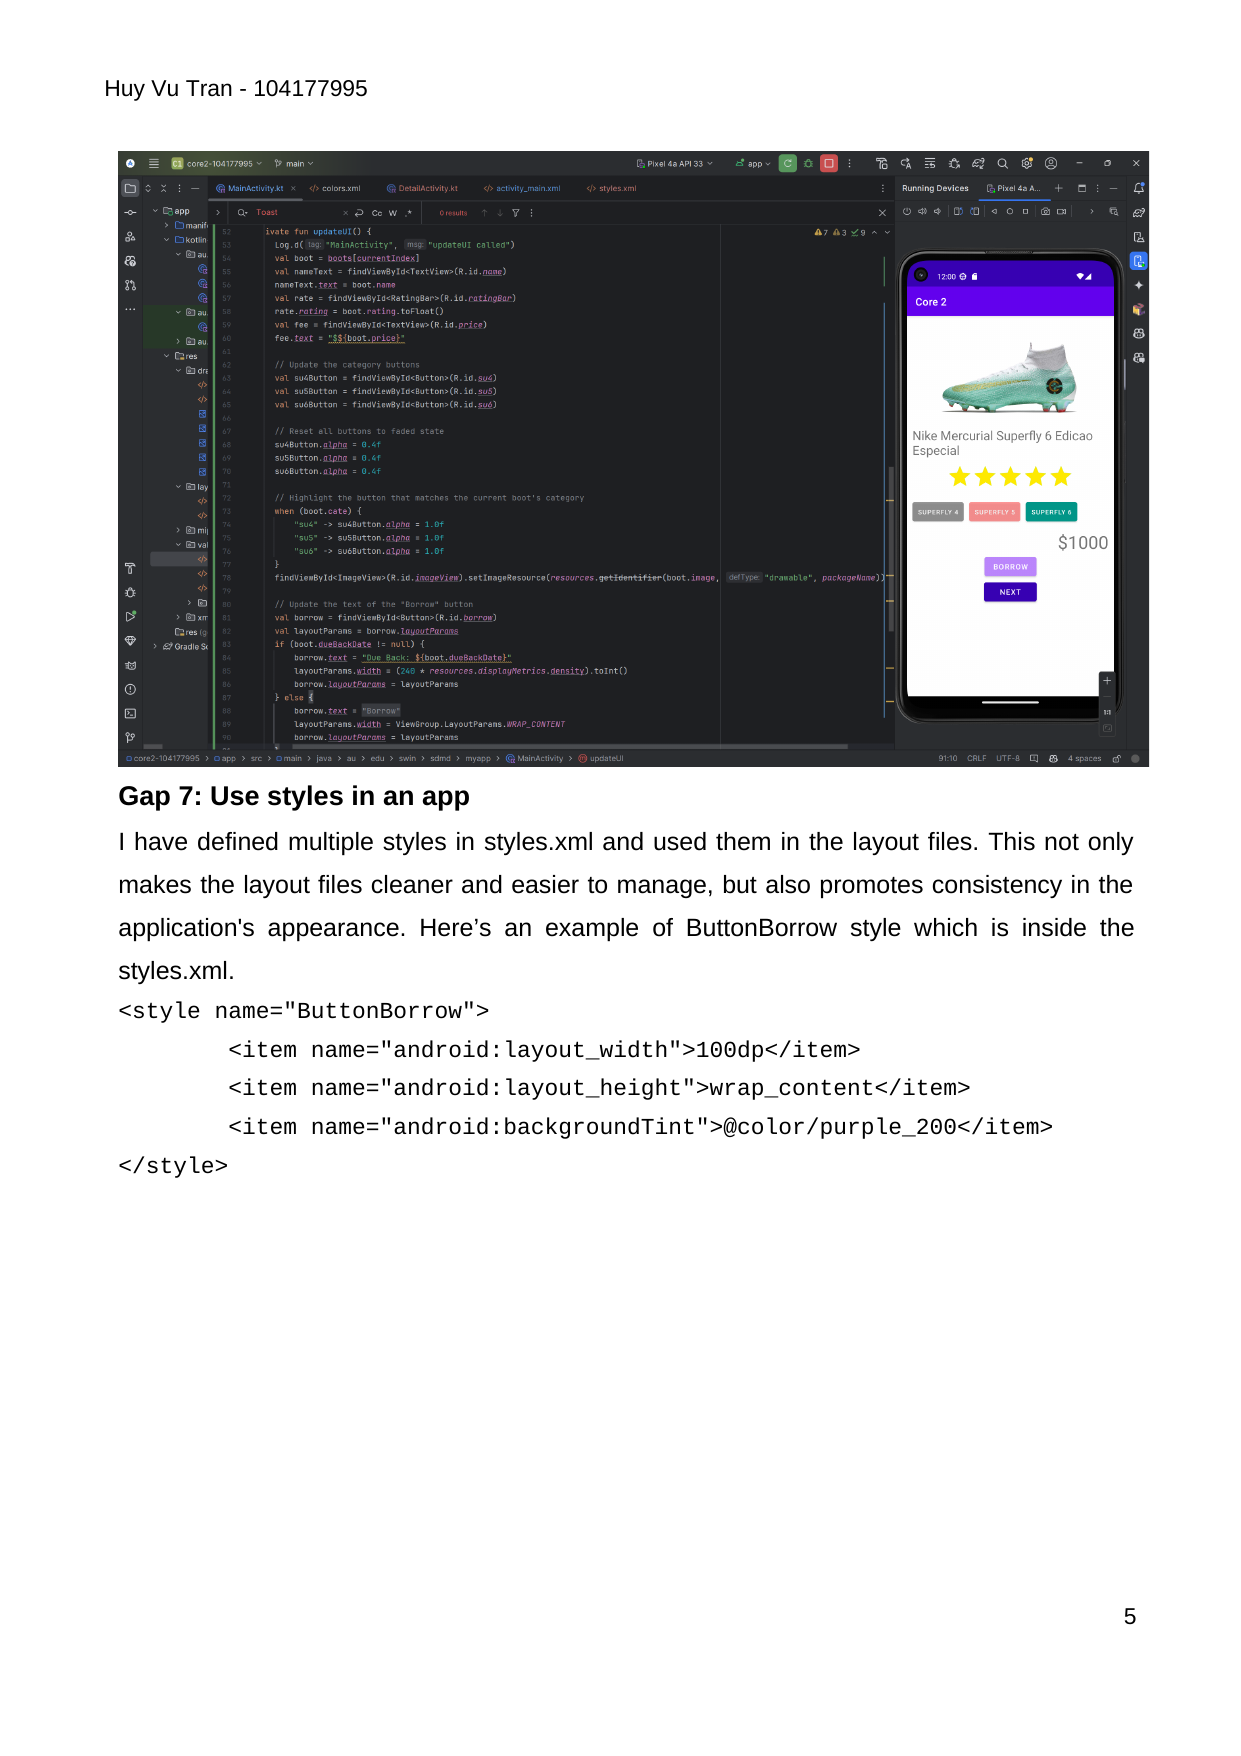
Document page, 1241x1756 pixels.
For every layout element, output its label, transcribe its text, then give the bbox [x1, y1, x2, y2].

picture [118, 151, 1150, 767]
subtitle Gap 7: Use styles in an app [118, 780, 1136, 811]
text <item name="android:layout_height">wrap_content</item> [118, 1077, 1136, 1103]
text <item name="android:layout_width">100dp</item> [118, 1038, 1136, 1064]
text <style name="ButtonBorrow"> [118, 999, 1136, 1025]
text </style> [118, 1154, 1136, 1180]
text <item name="android:backgroundTint">@color/purple_200</item> [118, 1116, 1136, 1142]
text I have defined multiple styles in styles.xml and used them in the layout files. This not only makes the layout files cleaner and easier to manage, but also promotes consistency in the application's appearance. Here’s an example of ButtonBorrow style which is inside the styles.xml. [118, 827, 1136, 985]
